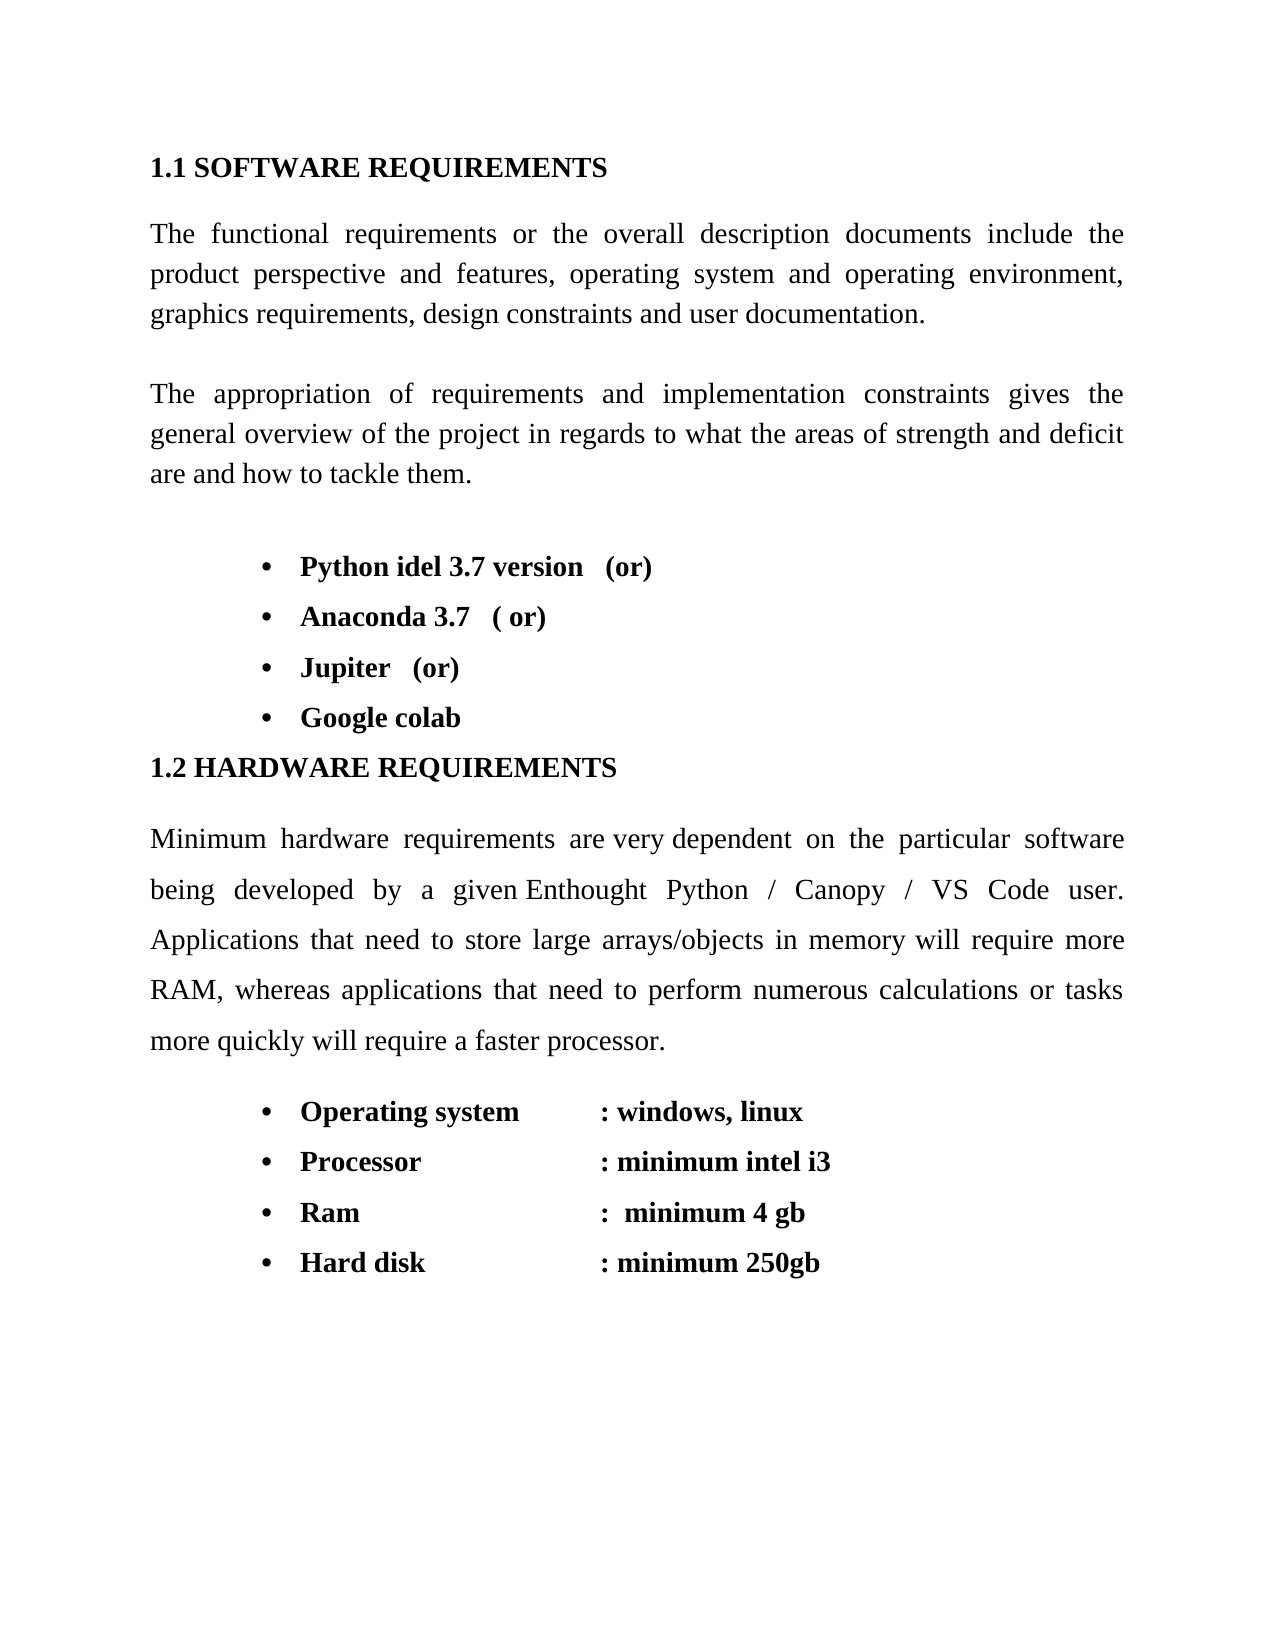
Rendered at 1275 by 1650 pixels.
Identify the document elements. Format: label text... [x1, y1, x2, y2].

list Jupiter (or) [261, 649, 1125, 683]
text The functional requirements or the overall description documents include the product perspective and features, operating system and operating environment, graphics requirements, design constraints and user documentation. [150, 209, 1125, 329]
list Python idel 3.7 version (or) [261, 549, 1125, 582]
text Minimum hardware requirements are very dependent on the particular software being developed by a given Enthought Python / Canopy / VS Code user. Applications that need to store large arrays/objects in memory will require more RAM, whereas applications that need to perform numerous calculations or tasks more quickly will require a faster processor. [150, 905, 1125, 973]
list Hard disk : minimum 250gb [261, 1245, 1125, 1279]
list Operating system : windows, linux [261, 1094, 1125, 1128]
text 1.1 SOFTWARE REQUIREMENTS [150, 150, 1125, 183]
text The appropriation of requirements and implementation constraints gives the general overview of the project in regards to what the areas of strength and deficit are and how to tackle them. [150, 369, 1125, 489]
list Ram : minimum 4 gb [261, 1195, 1125, 1228]
text Minimum hardware requirements are very dependent on the particular software being developed by a given Enthought Python / Canopy / VS Code user. Applications that need to store large arrays/objects in memory will require more RAM, whereas applications that need to perform numerous calculations or tasks more quickly will require a faster processor. [150, 822, 1125, 872]
text Minimum hardware requirements are very dependent on the particular software being developed by a given Enthought Python / Canopy / VS Code user. Applications that need to store large arrays/objects in memory will require more RAM, whereas applications that need to perform numerous calculations or tasks more quickly will require a faster processor. [150, 1006, 1125, 1056]
list Google colab [261, 700, 1125, 734]
list Anaconda 3.7 ( or) [261, 599, 1125, 633]
text 1.2 HARDWARE REQUIREMENTS [150, 750, 1125, 784]
list Processor : minimum intel i3 [261, 1144, 1125, 1178]
